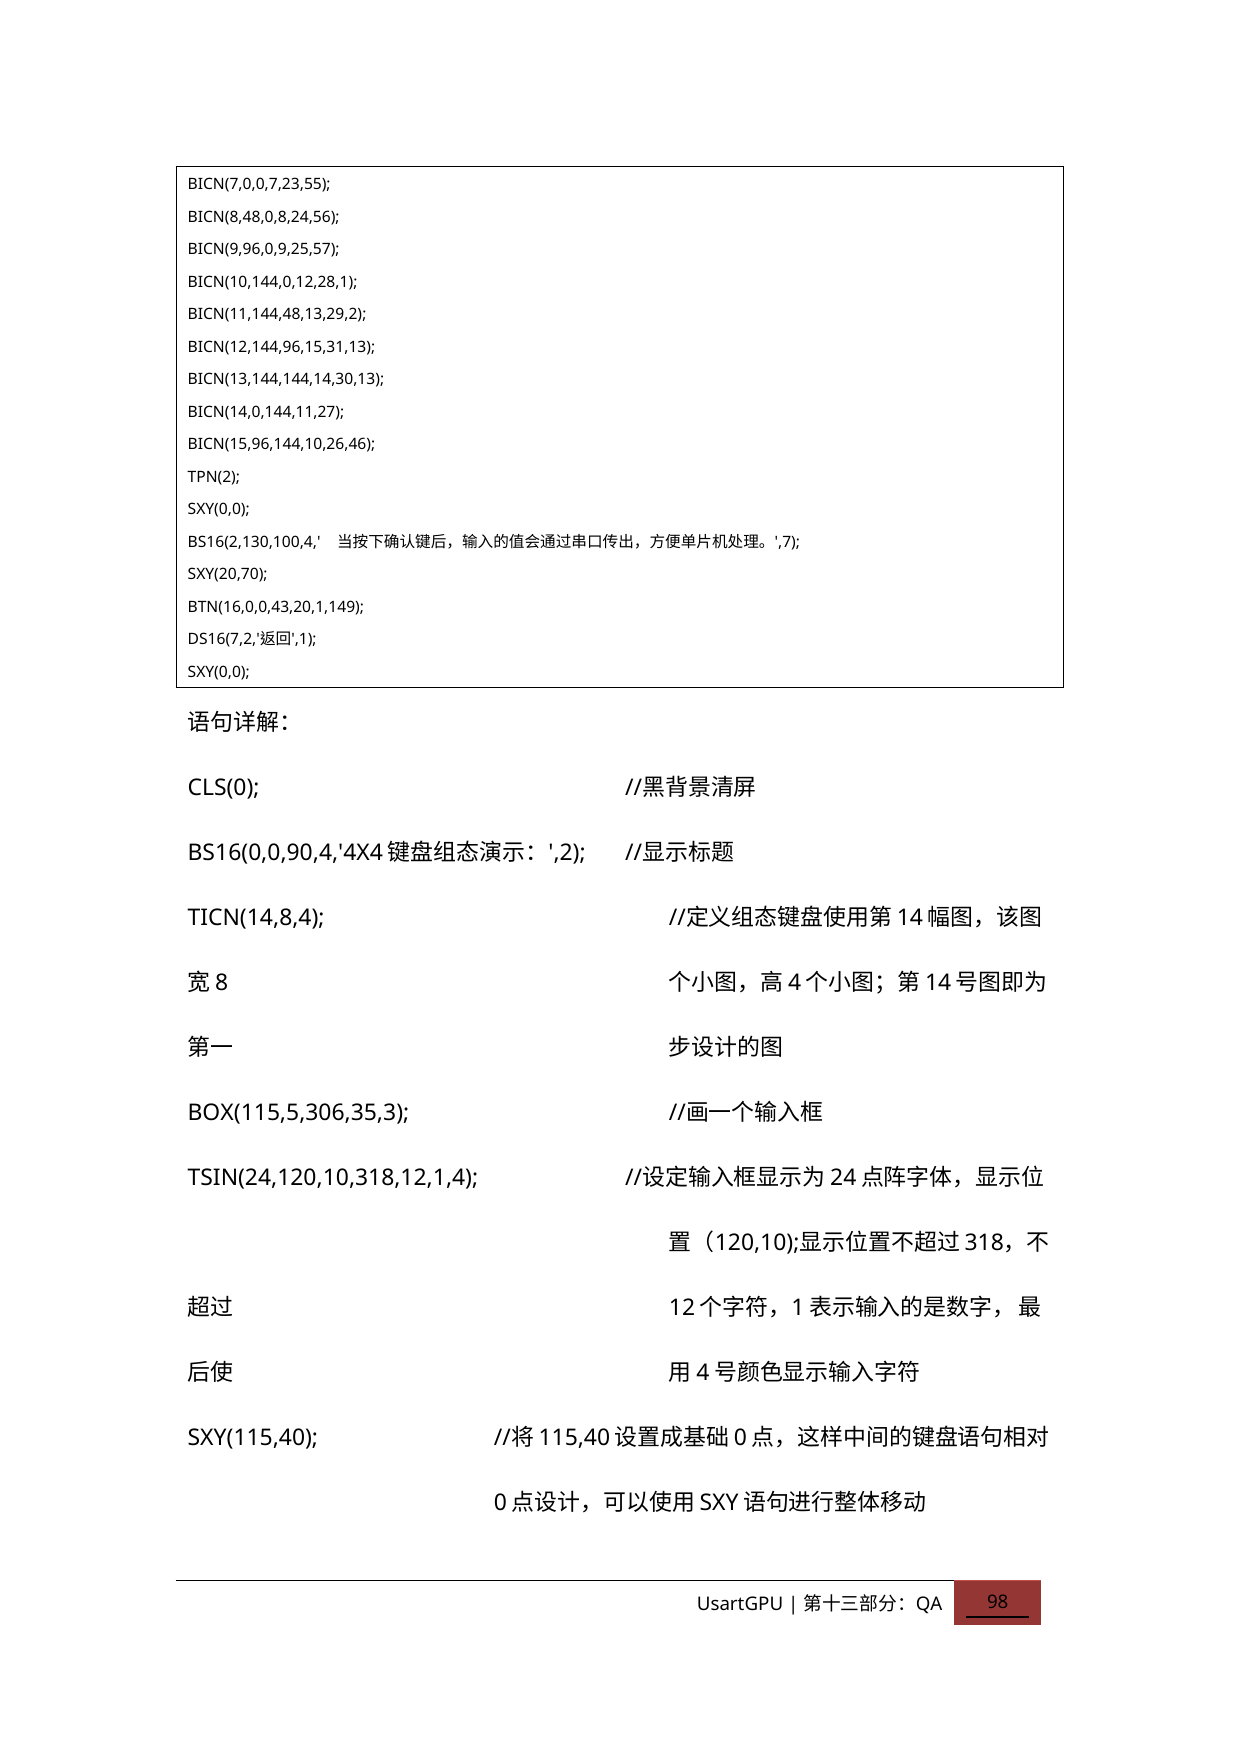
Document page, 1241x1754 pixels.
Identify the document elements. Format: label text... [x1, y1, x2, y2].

text BS16(0,0,90,4,'4X4键盘组态演示：',2); //显示标题 [187, 818, 1053, 883]
text 语句详解： [187, 688, 1053, 753]
text TICN(14,8,4); //定义组态键盘使用第14幅图，该图宽8 个小图，高4个小图；第14号图即为第一 步设计的图 [187, 883, 1053, 1078]
text CLS(0); //黑背景清屏 [187, 753, 1053, 818]
text BOX(115,5,306,35,3); //画一个输入框 [187, 1078, 1053, 1143]
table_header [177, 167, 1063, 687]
text TSIN(24,120,10,318,12,1,4); //设定输入框显示为24点阵字体，显示位 置（120,10);显示位置不超过318，不超过 12个字符，1表示输入的是数字， 最后使 用4号颜色显示输入字符 [187, 1143, 1053, 1403]
text SXY(115,40); //将115,40设置成基础0点，这样中间的键盘语句相对 0点设计，可以使用SXY语句进行整体移动 [187, 1403, 1053, 1533]
